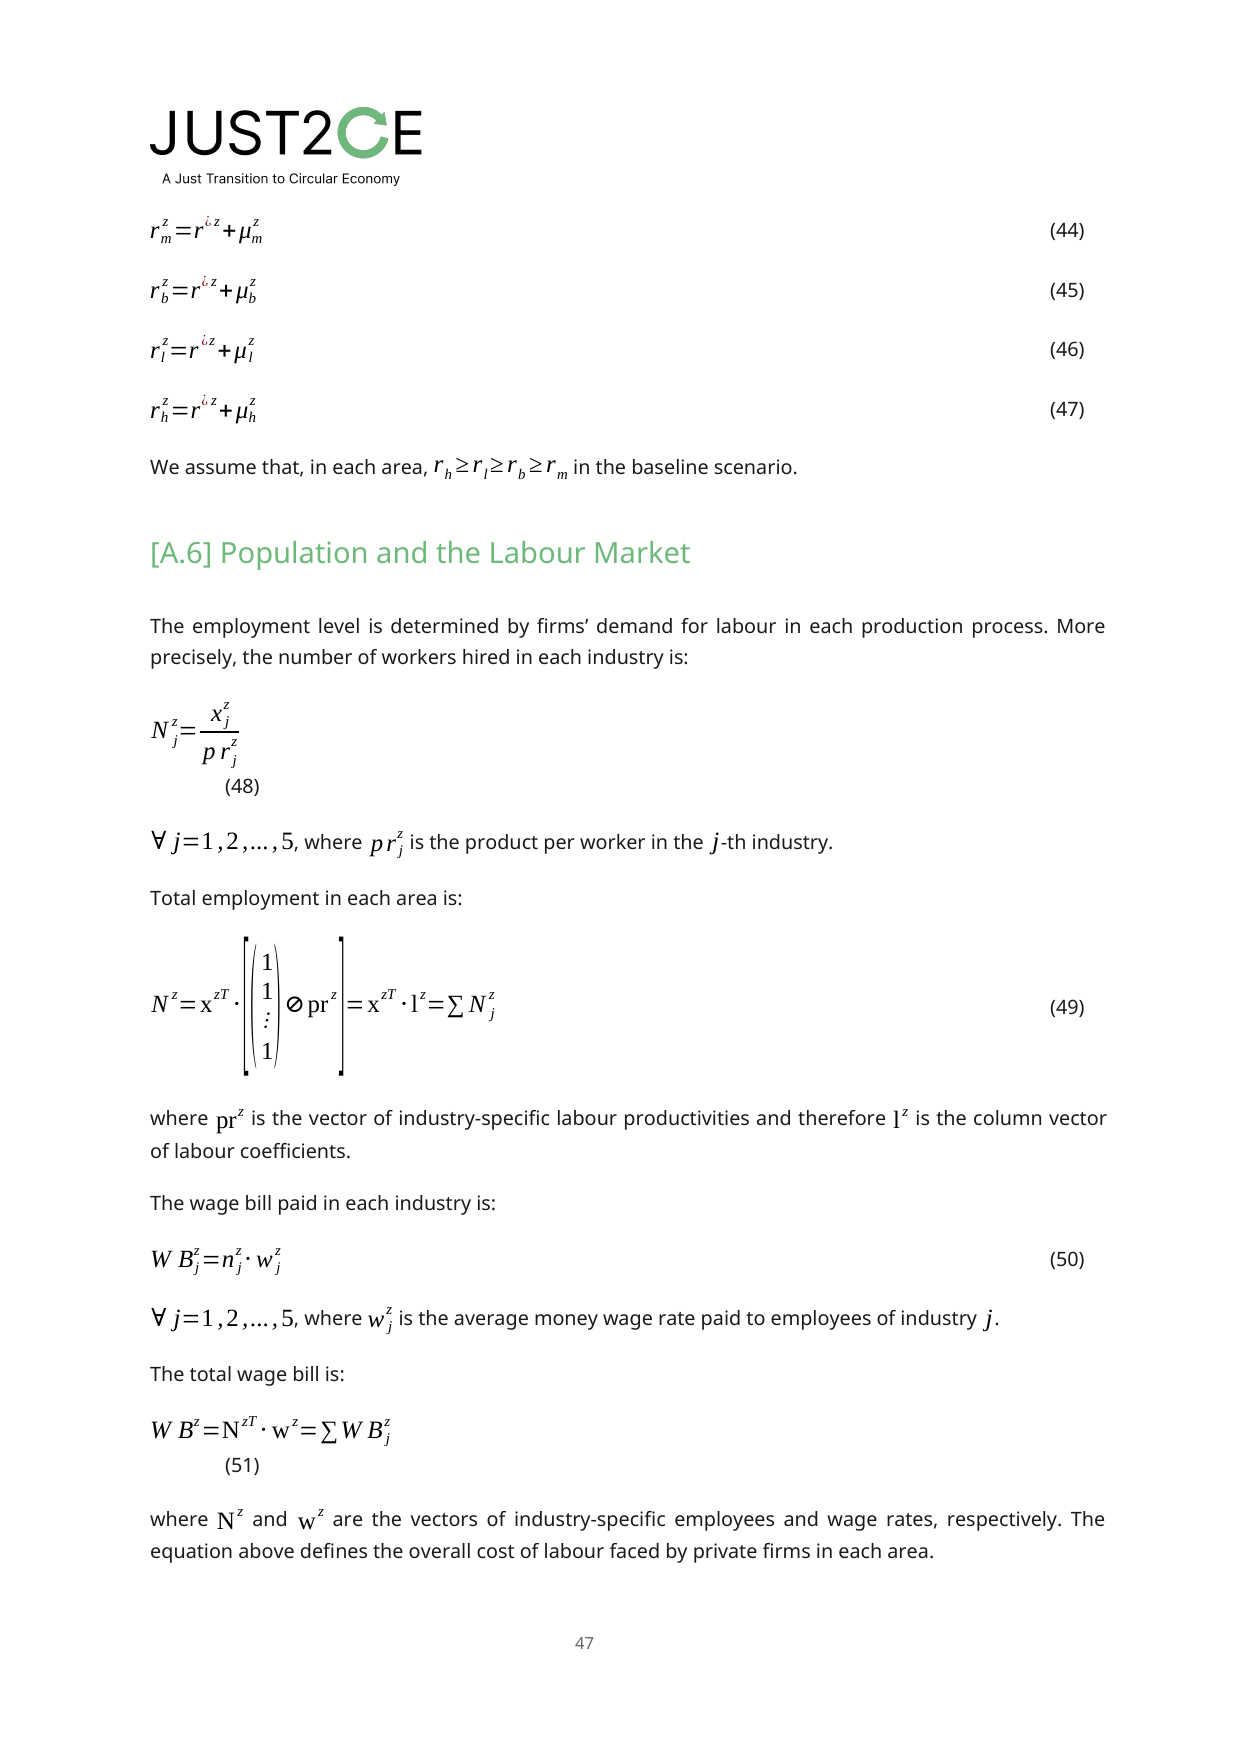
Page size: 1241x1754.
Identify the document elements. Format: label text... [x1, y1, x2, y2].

text (49) [150, 936, 1107, 1077]
picture [150, 107, 422, 186]
text (45) [150, 272, 1107, 307]
text (48) [150, 695, 1107, 800]
text , where is the product per worker in the -th industry. [150, 824, 1107, 859]
text The employment level is determined by firms’ demand for labour in each production process. More precisely, the number of workers hired in each industry is: [150, 613, 1107, 671]
text Total employment in each area is: [150, 884, 1107, 911]
text (46) [150, 332, 1107, 367]
text (50) [150, 1241, 1107, 1276]
title [A.6] Population and the Labour Market [150, 532, 1107, 572]
text where and are the vectors of industry-specific employees and wage rates, respectively. The equation above defines the overall cost of labour faced by private firms in each area. [150, 1503, 1107, 1565]
text , where is the average money wage rate paid to employees of industry . [150, 1301, 1107, 1336]
text The wage bill paid in each industry is: [150, 1189, 1107, 1216]
text (51) [150, 1412, 1107, 1478]
text (44) [150, 212, 1107, 247]
text where is the vector of industry-specific labour productivities and therefore is the column vector of labour coefficients. [150, 1102, 1107, 1164]
text We assume that, in each area, in the baseline scenario. [150, 451, 1107, 482]
text The total wage bill is: [150, 1360, 1107, 1387]
text (47) [150, 391, 1107, 426]
